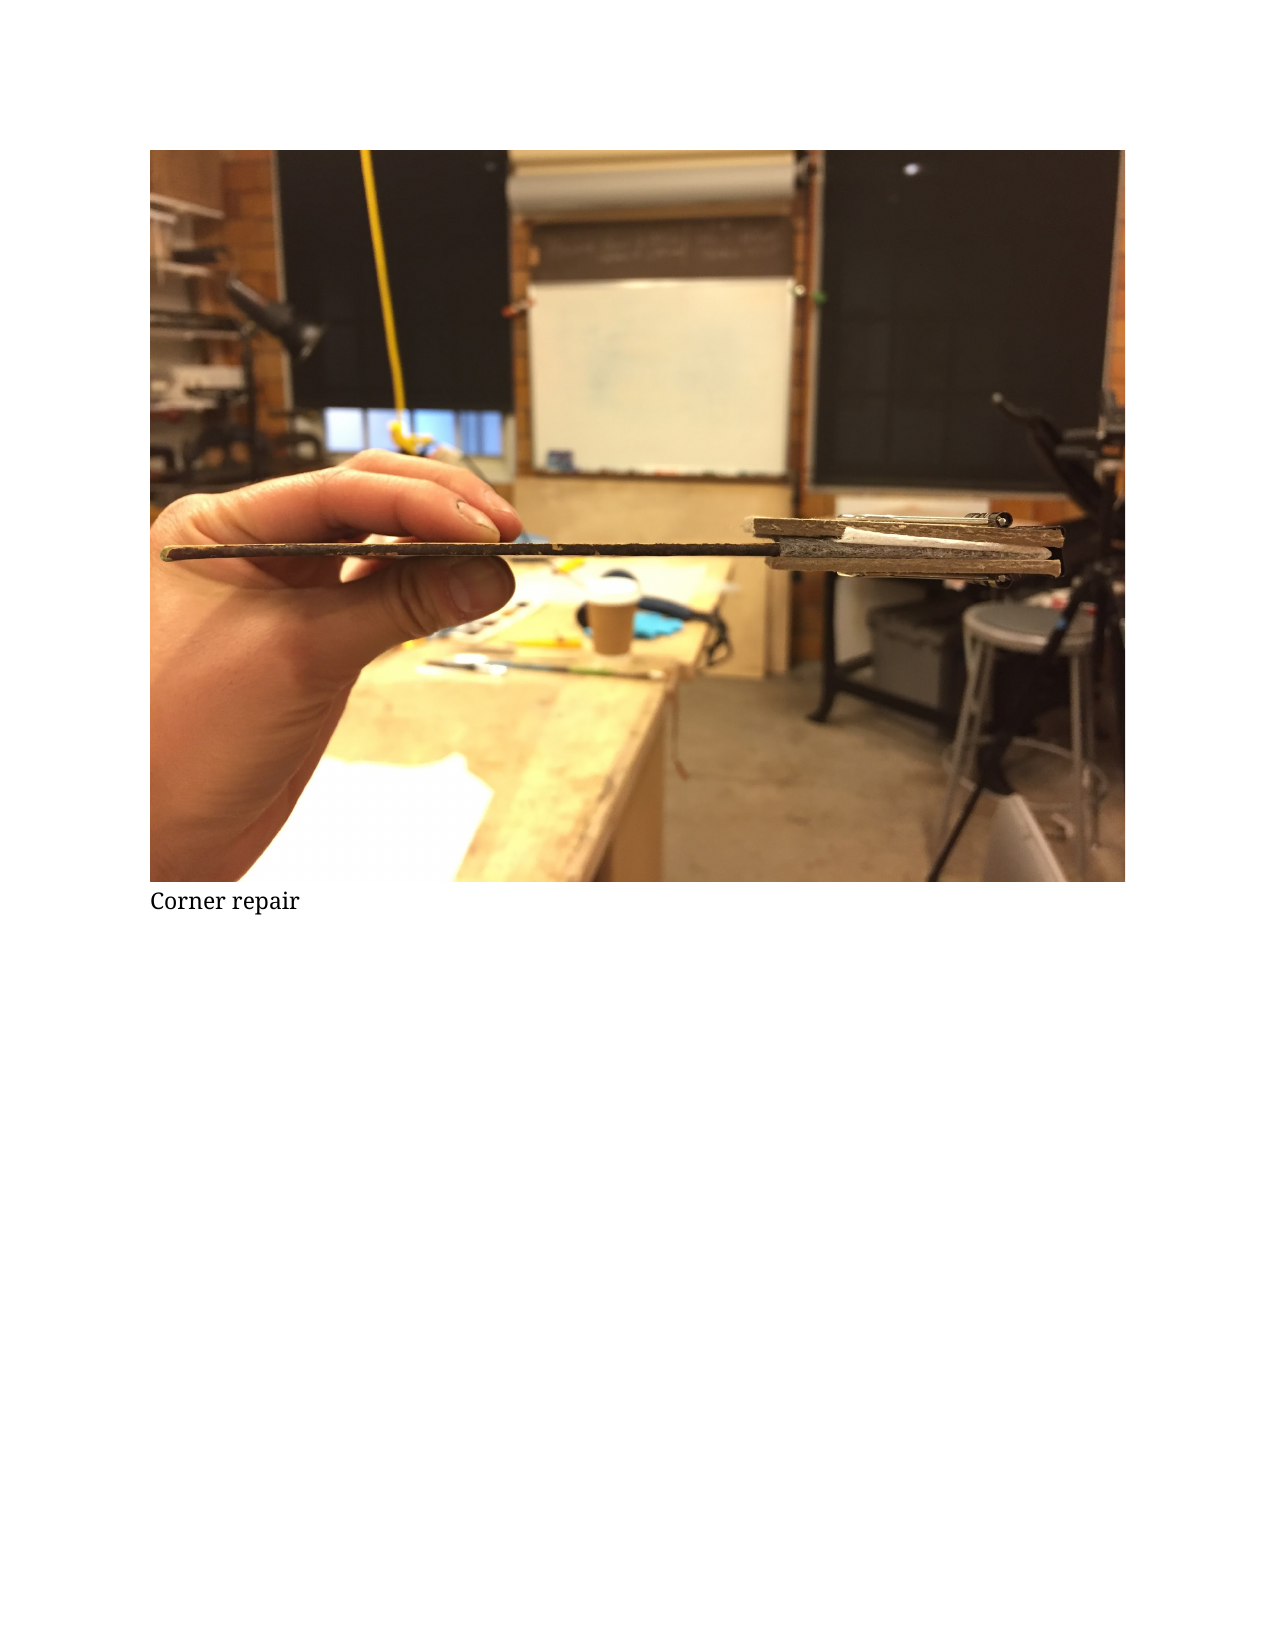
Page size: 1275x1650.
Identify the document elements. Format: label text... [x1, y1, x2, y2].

text Corner repair [150, 885, 1125, 916]
picture [150, 150, 1125, 882]
